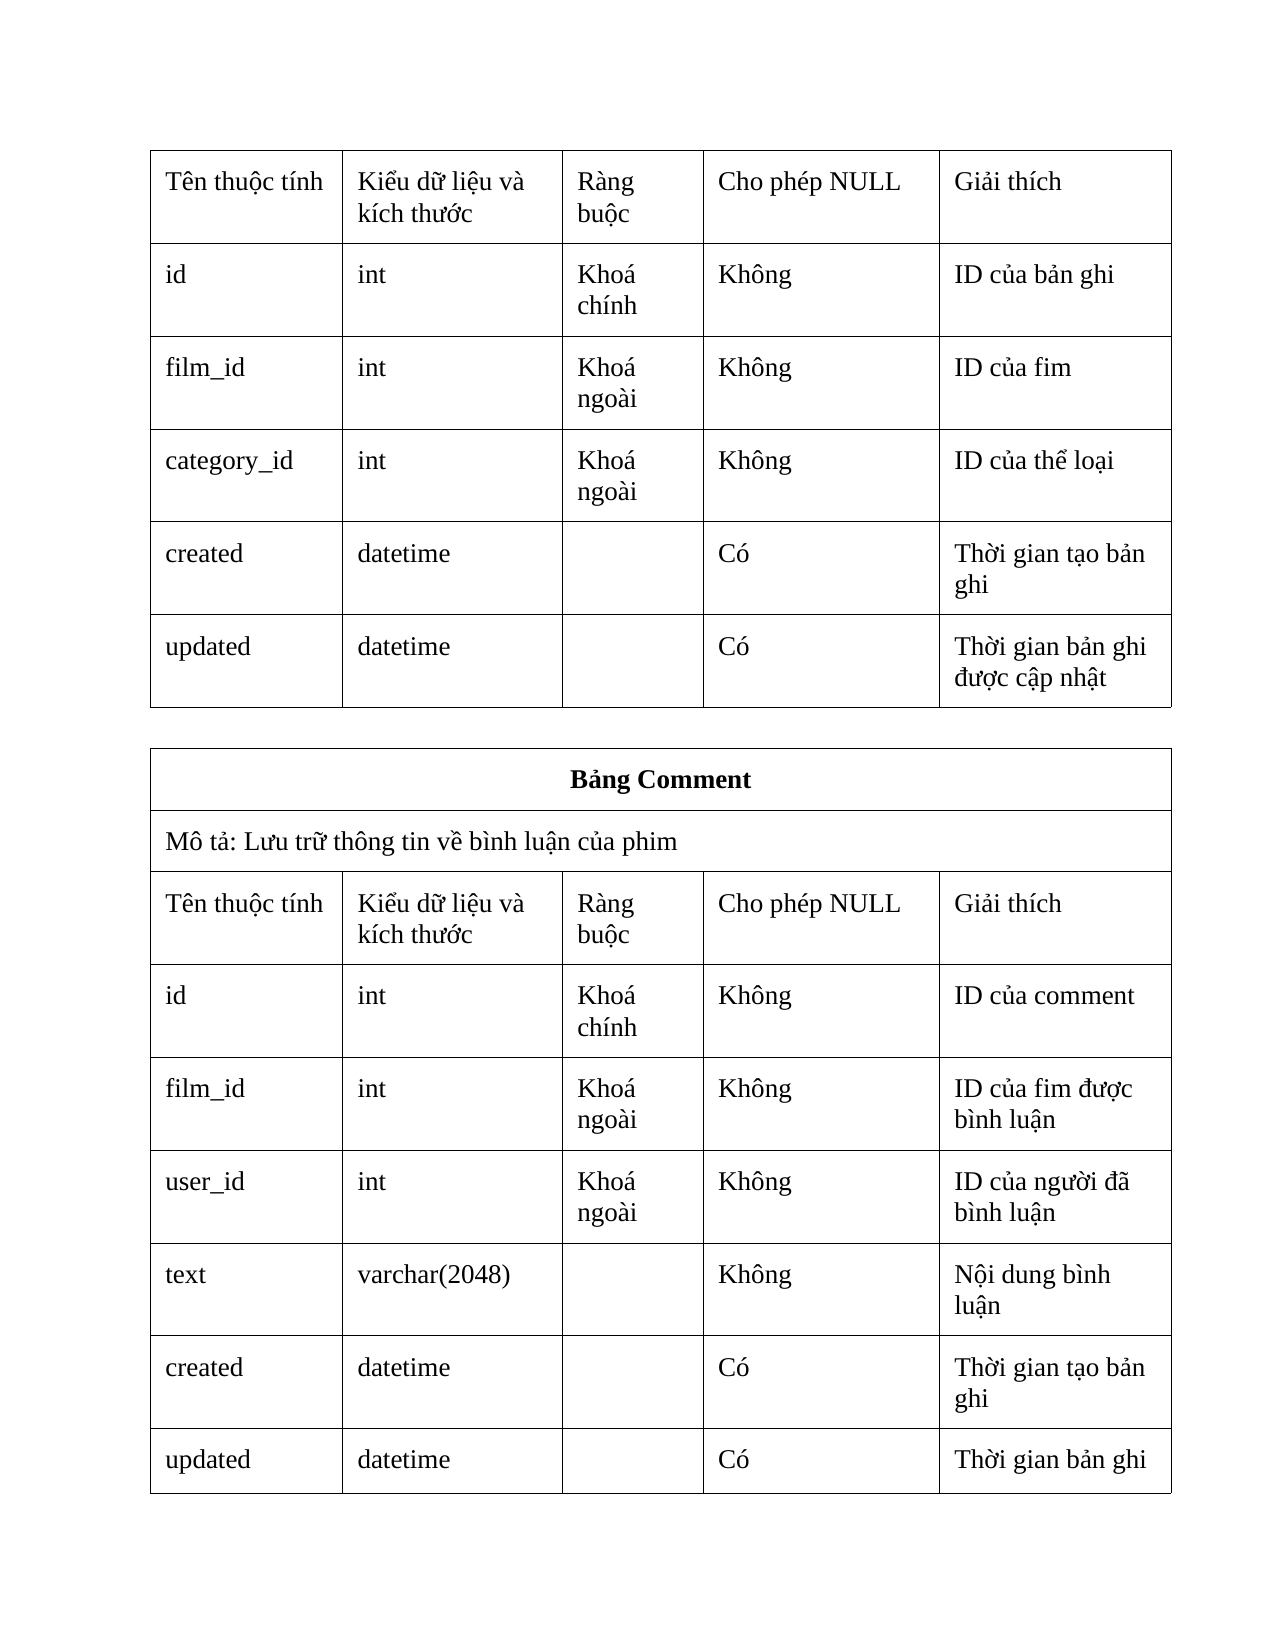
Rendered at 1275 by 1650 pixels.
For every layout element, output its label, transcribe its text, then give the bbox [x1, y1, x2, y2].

table_cell Giải thích [940, 151, 1171, 243]
table_cell Cho phép NULL [704, 872, 939, 964]
table_cell ID của thể loại [940, 430, 1171, 521]
table_cell Không [704, 244, 939, 336]
table_cell Thời gian tạo bản ghi [940, 522, 1171, 614]
table_cell Nội dung bình luận [940, 1244, 1171, 1335]
table_cell user_id [151, 1151, 342, 1242]
table_cell datetime [343, 1336, 562, 1428]
table_cell int [343, 244, 562, 336]
table_cell Có [704, 615, 939, 707]
table_cell Khoá chính [563, 965, 703, 1057]
table_cell Ràng buộc [563, 872, 703, 964]
table_header Bảng Comment [151, 749, 1171, 809]
table_cell Kiểu dữ liệu và kích thước [343, 151, 562, 243]
table_cell Cho phép NULL [704, 151, 939, 243]
table_cell Không [704, 337, 939, 428]
table_cell Khoá ngoài [563, 1058, 703, 1149]
table_cell datetime [343, 1429, 562, 1493]
table_cell Mô tả: Lưu trữ thông tin về bình luận của phim [151, 811, 1171, 871]
table_cell Không [704, 965, 939, 1057]
table_cell id [151, 965, 342, 1057]
table_cell Có [704, 522, 939, 614]
table_cell Không [704, 1151, 939, 1242]
table_cell created [151, 522, 342, 614]
table_cell ID của fim [940, 337, 1171, 428]
table_cell updated [151, 1429, 342, 1493]
table_cell ID của comment [940, 965, 1171, 1057]
table_cell Khoá ngoài [563, 430, 703, 521]
table_cell film_id [151, 1058, 342, 1149]
table_cell [563, 1244, 703, 1335]
table_cell Tên thuộc tính [151, 151, 342, 243]
table_cell [563, 1429, 703, 1493]
table_cell Kiểu dữ liệu và kích thước [343, 872, 562, 964]
table_cell created [151, 1336, 342, 1428]
table_cell int [343, 965, 562, 1057]
table_cell Tên thuộc tính [151, 872, 342, 964]
table_cell [563, 1336, 703, 1428]
table_cell ID của người đã bình luận [940, 1151, 1171, 1242]
table_cell ID của fim được bình luận [940, 1058, 1171, 1149]
table_cell Có [704, 1429, 939, 1493]
table_cell int [343, 337, 562, 428]
table_cell int [343, 430, 562, 521]
table_cell updated [151, 615, 342, 707]
table_cell film_id [151, 337, 342, 428]
table_cell varchar(2048) [343, 1244, 562, 1335]
table_cell Khoá chính [563, 244, 703, 336]
table_cell ID của bản ghi [940, 244, 1171, 336]
table_cell Giải thích [940, 872, 1171, 964]
table_cell datetime [343, 615, 562, 707]
table_cell id [151, 244, 342, 336]
table_cell [563, 522, 703, 614]
table_cell Khoá ngoài [563, 337, 703, 428]
table_cell datetime [343, 522, 562, 614]
table_cell int [343, 1058, 562, 1149]
table_cell Có [704, 1336, 939, 1428]
table_cell Không [704, 430, 939, 521]
table_cell Thời gian tạo bản ghi [940, 1336, 1171, 1428]
table_cell Không [704, 1244, 939, 1335]
table_cell Không [704, 1058, 939, 1149]
table_cell category_id [151, 430, 342, 521]
table_cell Khoá ngoài [563, 1151, 703, 1242]
table_cell text [151, 1244, 342, 1335]
table_cell Thời gian bản ghi được cập nhật [940, 615, 1171, 707]
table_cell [940, 1429, 1171, 1493]
table_cell Ràng buộc [563, 151, 703, 243]
table_cell [563, 615, 703, 707]
table_cell int [343, 1151, 562, 1242]
